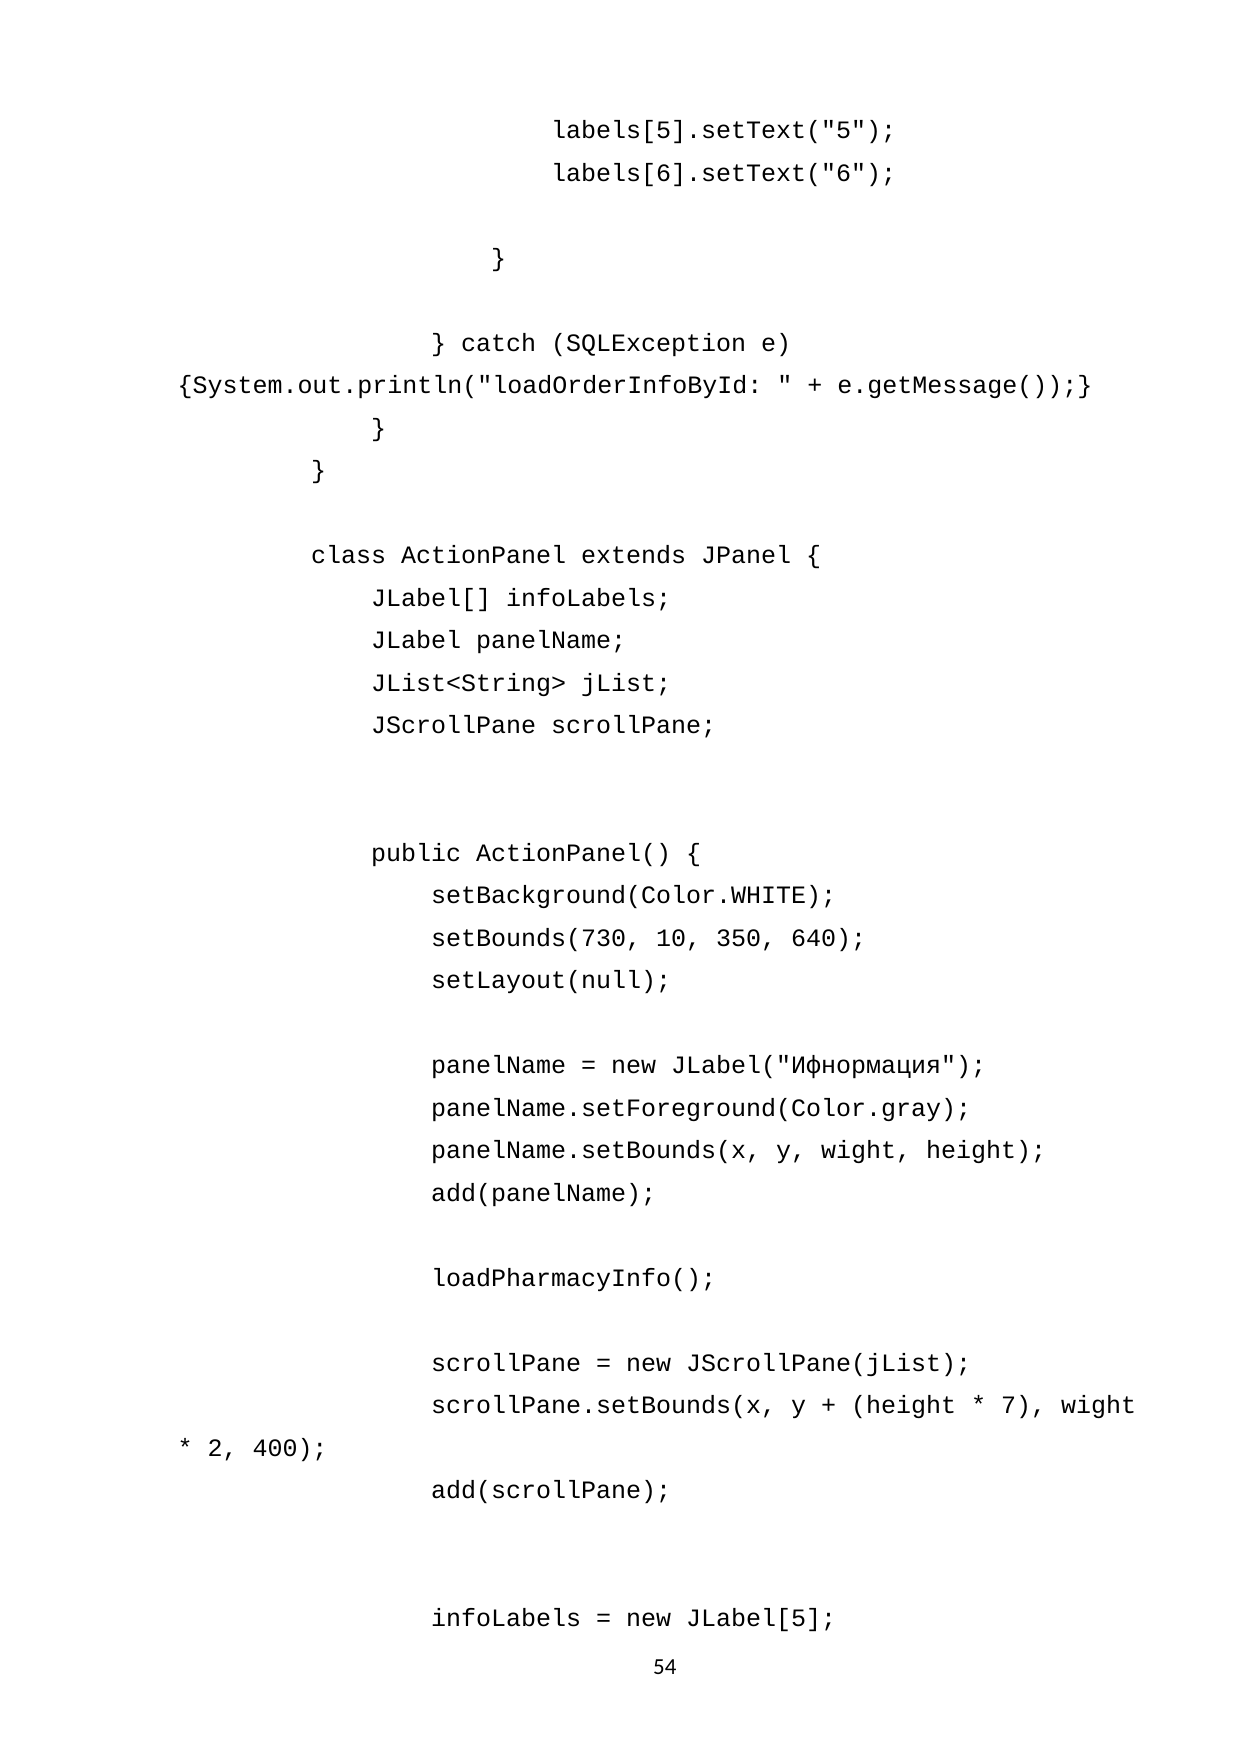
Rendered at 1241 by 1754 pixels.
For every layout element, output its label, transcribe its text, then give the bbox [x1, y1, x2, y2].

text panelName.setBounds(x, y, wight, height); [177, 1138, 1152, 1166]
text JLabel[] infoLabels; [177, 586, 1152, 614]
text add(panelName); [177, 1181, 1152, 1209]
text } [177, 246, 1152, 274]
text } [177, 416, 1152, 444]
text } [177, 458, 1152, 486]
text infoLabels = new JLabel[5]; [177, 1606, 1152, 1634]
text labels[5].setText("5"); [177, 118, 1152, 146]
text add(scrollPane); [177, 1478, 1152, 1506]
text panelName.setForeground(Color.gray); [177, 1096, 1152, 1124]
text JScrollPane scrollPane; [177, 713, 1152, 741]
text JList<String> jList; [177, 671, 1152, 699]
text scrollPane = new JScrollPane(jList); [177, 1351, 1152, 1379]
text labels[6].setText("6"); [177, 161, 1152, 189]
text setLayout(null); [177, 968, 1152, 996]
text setBounds(730, 10, 350, 640); [177, 926, 1152, 954]
text public ActionPanel() { [177, 841, 1152, 869]
text loadPharmacyInfo(); [177, 1266, 1152, 1294]
text JLabel panelName; [177, 628, 1152, 656]
text } catch (SQLException e) {System.out.println("loadOrderInfoById: " + e.getMessage());} [177, 331, 1152, 401]
text class ActionPanel extends JPanel { [177, 543, 1152, 571]
text scrollPane.setBounds(x, y + (height * 7), wight * 2, 400); [177, 1393, 1152, 1464]
text panelName = new JLabel("Ифнормация"); [177, 1053, 1152, 1081]
text setBackground(Color.WHITE); [177, 883, 1152, 911]
